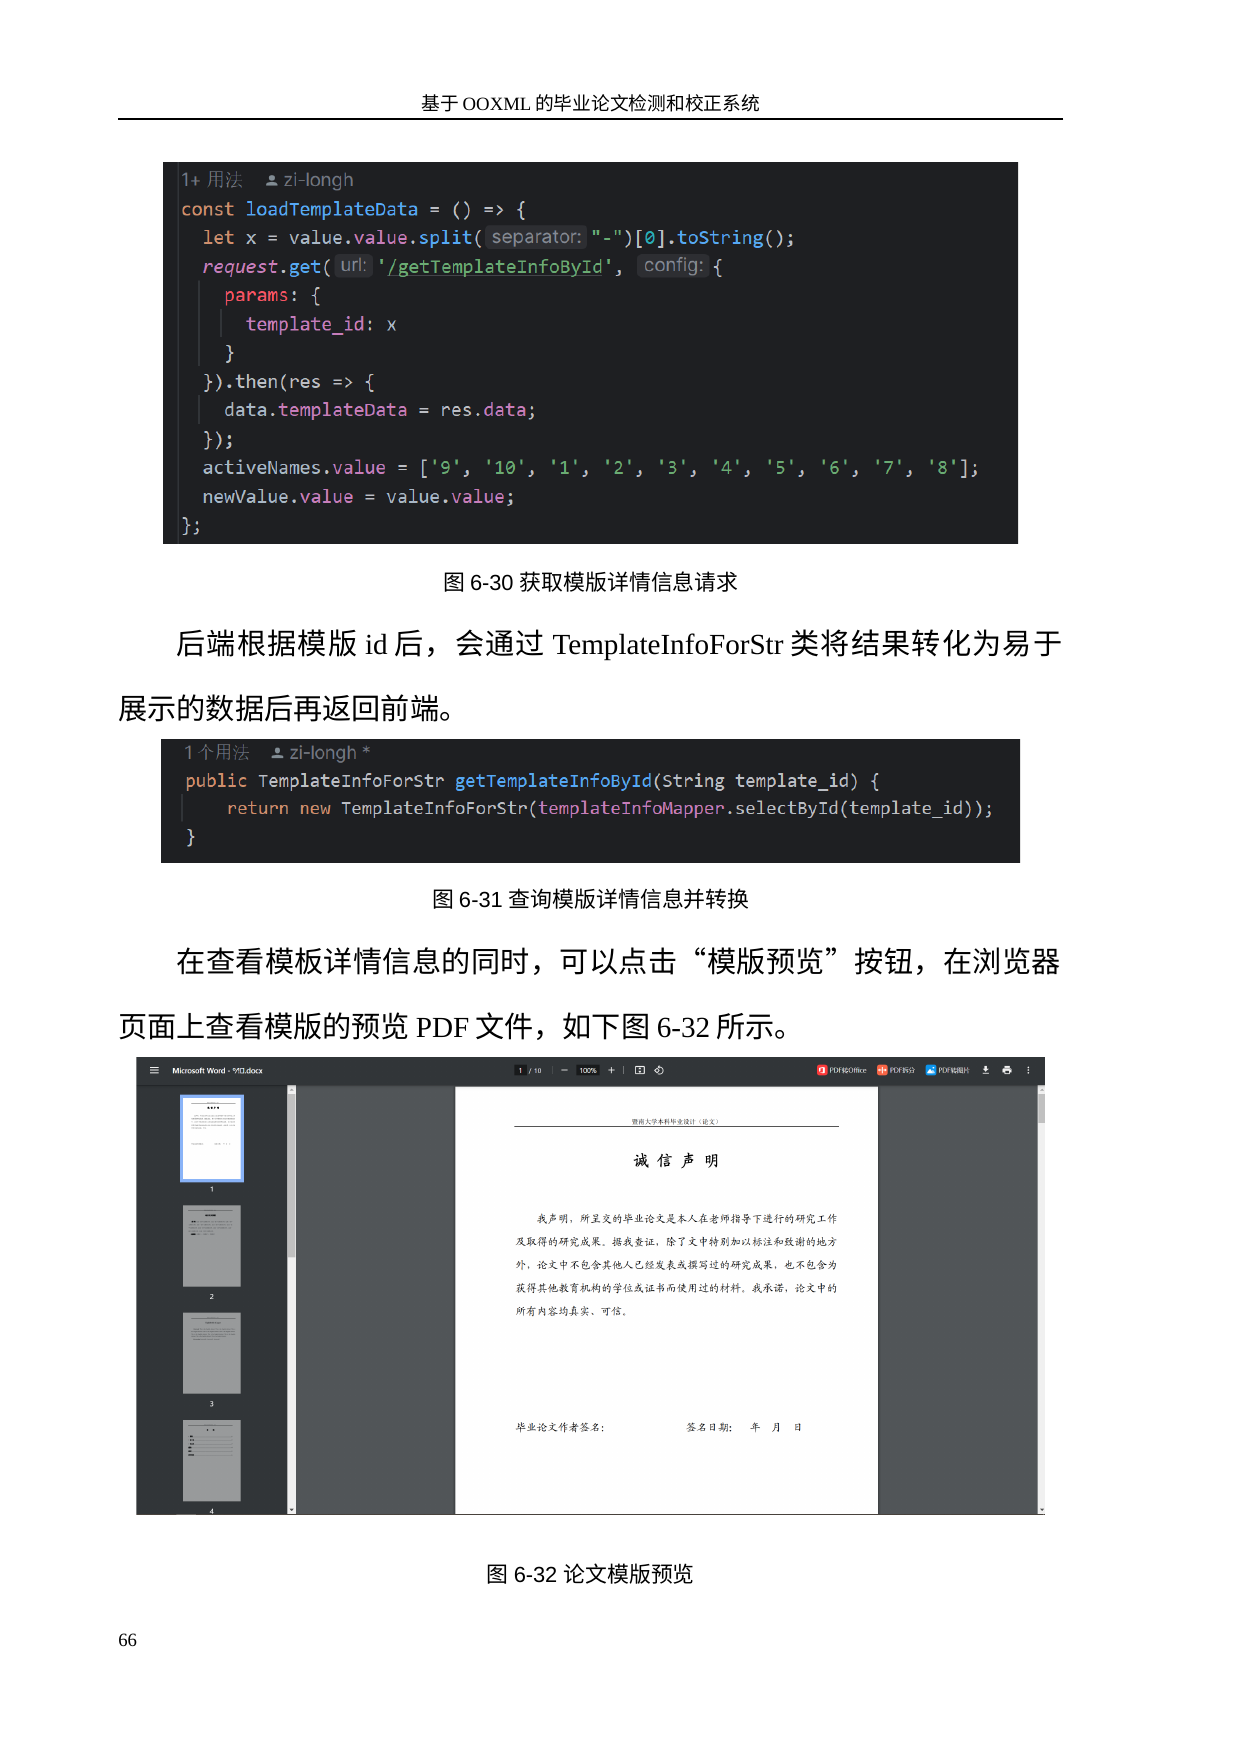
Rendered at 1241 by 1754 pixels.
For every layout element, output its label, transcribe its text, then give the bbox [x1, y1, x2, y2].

picture [136, 1057, 1045, 1515]
picture [163, 162, 1019, 544]
text 后端根据模版id后，会通过TemplateInfoForStr类将结果转化为易于展示的数据后再返回前端。 [118, 609, 1063, 739]
picture [161, 739, 1021, 863]
